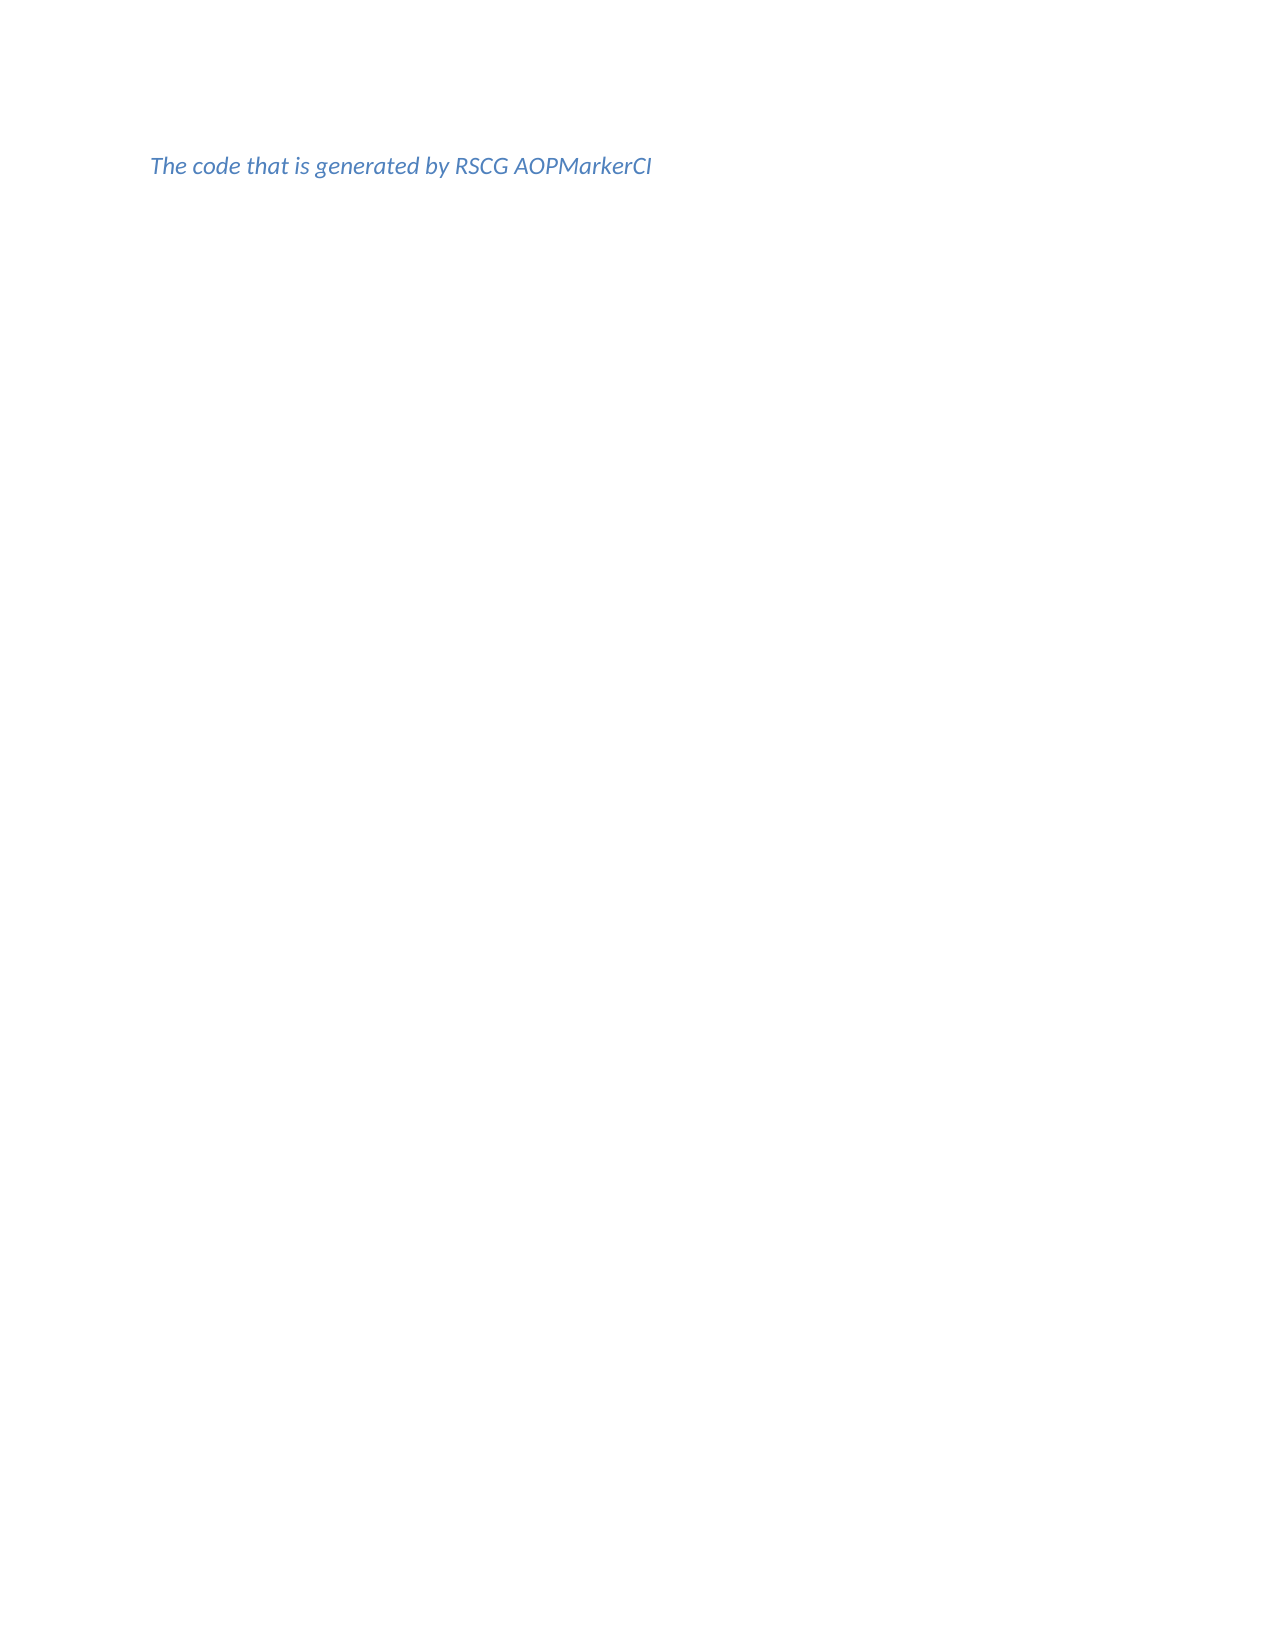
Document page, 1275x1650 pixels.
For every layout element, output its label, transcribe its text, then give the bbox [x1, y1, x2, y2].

subtitle The code that is generated by RSCG AOPMarkerCI [150, 150, 1125, 181]
